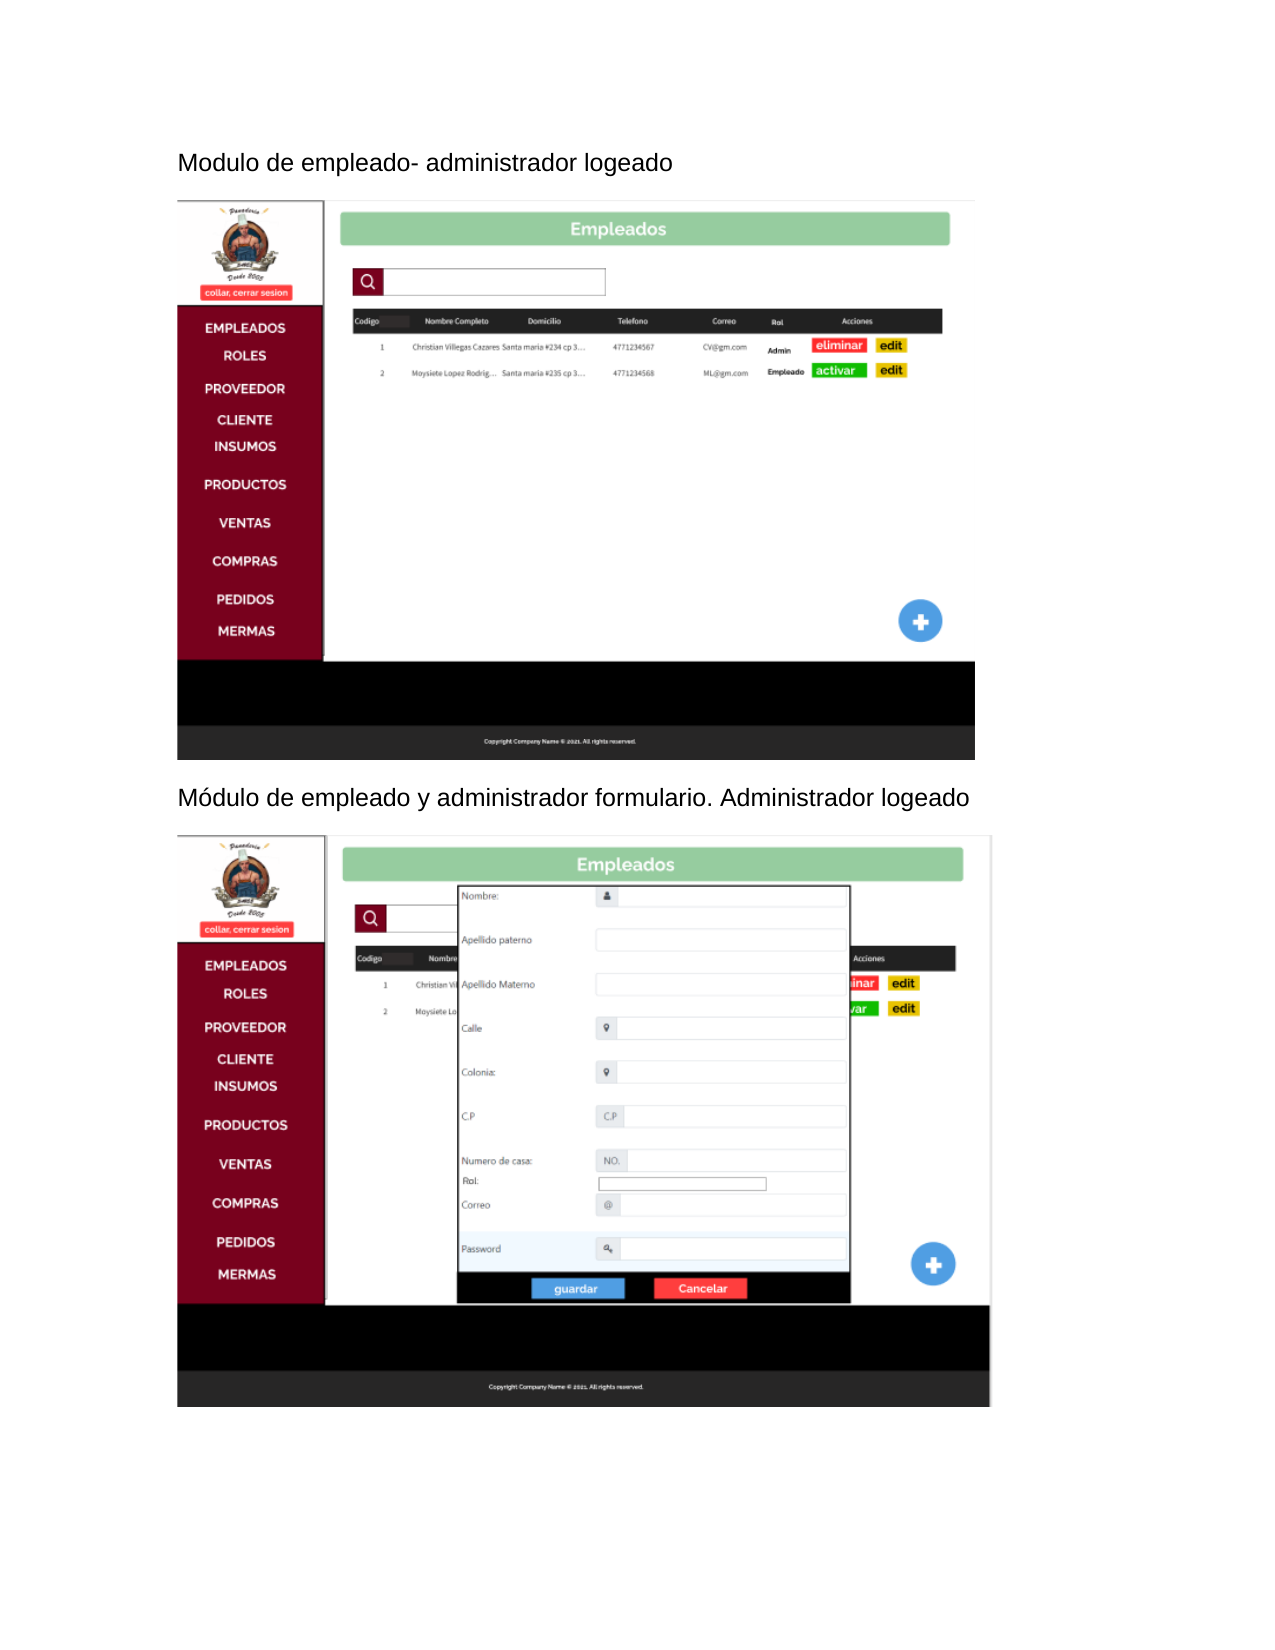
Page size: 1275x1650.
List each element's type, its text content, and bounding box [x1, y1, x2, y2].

text Módulo de empleado y administrador formulario. Administrador logeado [177, 783, 1098, 812]
text Modulo de empleado- administrador logeado [177, 148, 1098, 176]
